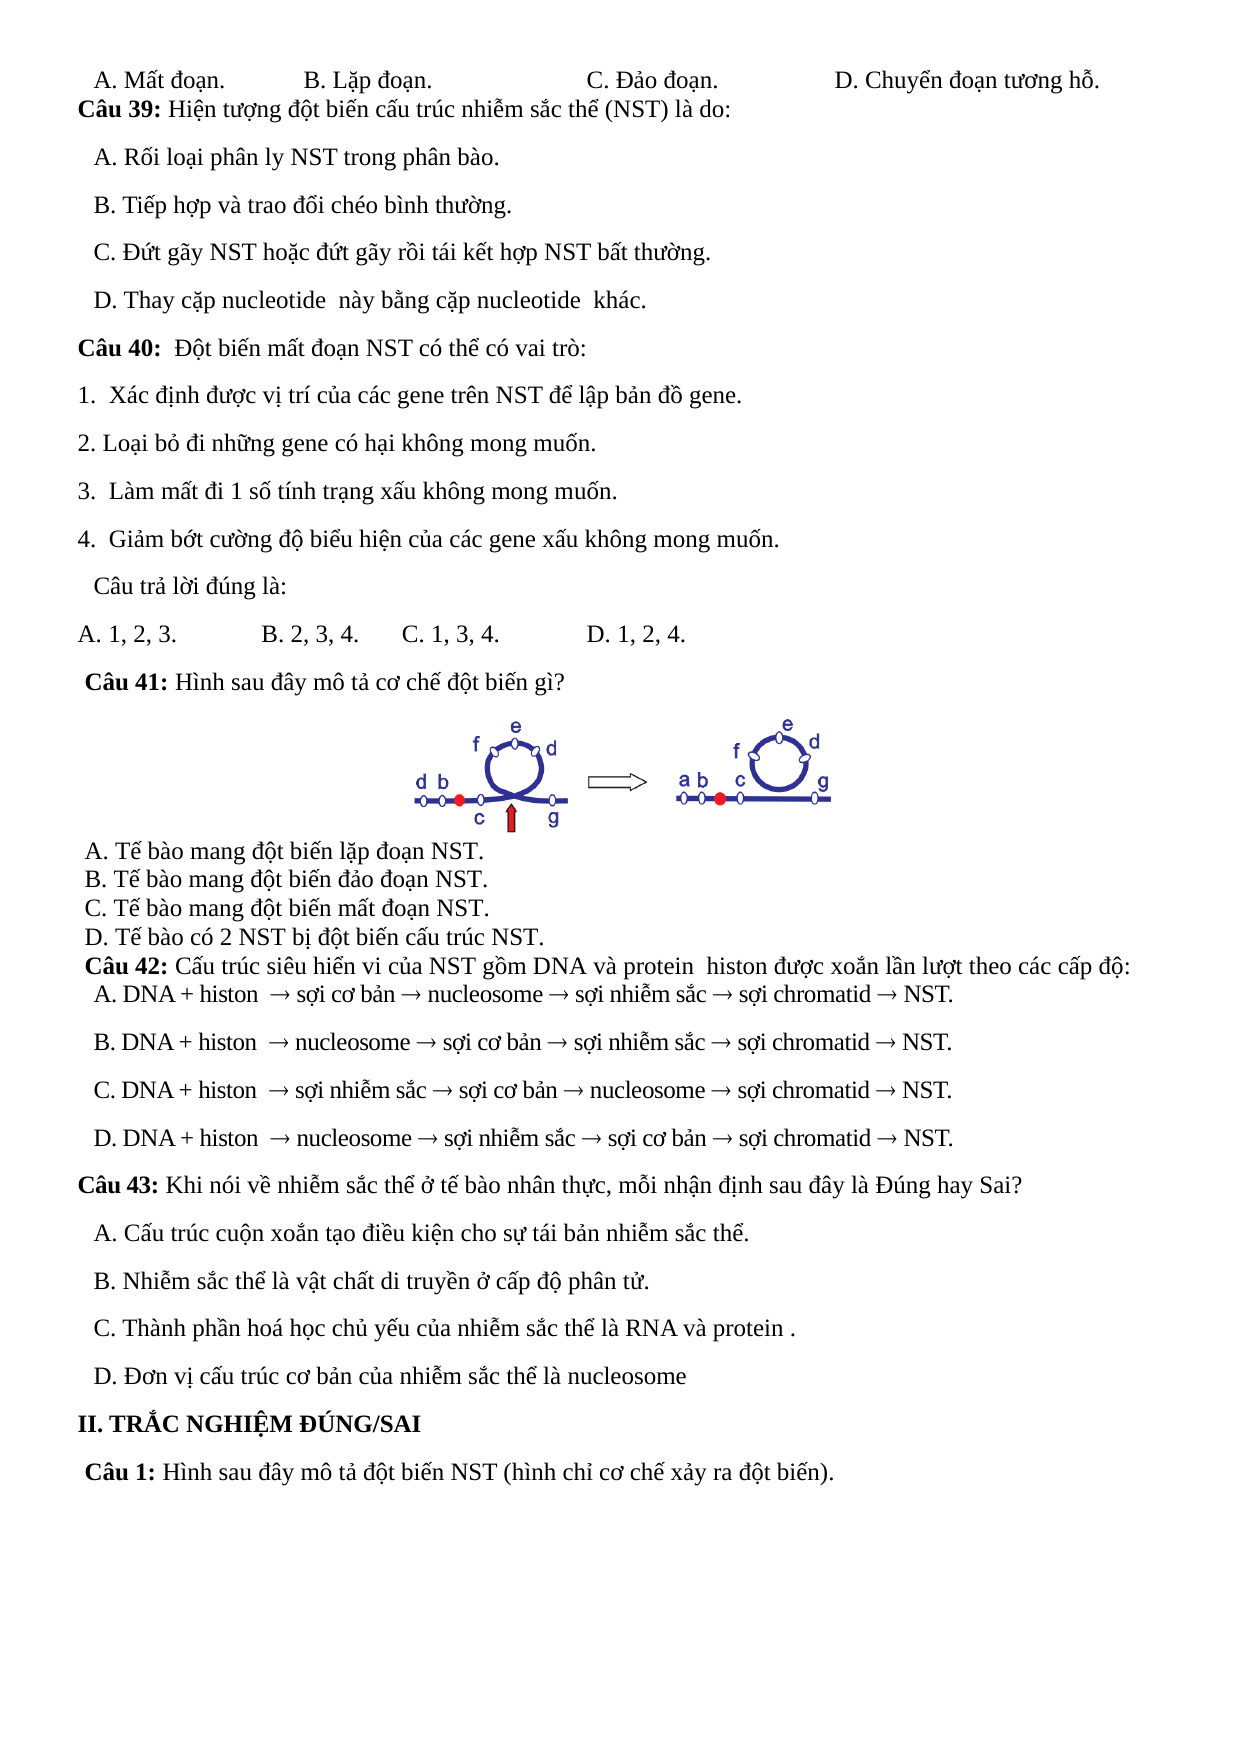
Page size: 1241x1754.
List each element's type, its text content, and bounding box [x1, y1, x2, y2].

text 1. Xác định được vị trí của các gene trên NST để lập bản đồ gene. [77, 381, 1158, 409]
text Câu 1: Hình sau đây mô tả đột biến NST (hình chỉ cơ chế xảy ra đột biến). [84, 1457, 1153, 1485]
text Câu 43: Khi nói về nhiễm sắc thể ở tế bào nhân thực, mỗi nhận định sau đây là Đúng hay Sai? [77, 1170, 1158, 1199]
text Câu 41: Hình sau đây mô tả cơ chế đột biến gì? [84, 667, 1153, 696]
text C. Tế bào mang đột biến mất đoạn NST. [84, 893, 1160, 922]
text D. DNA + histon nucleosome sợi nhiễm sắc sợi cơ bản sợi chromatid NST. [77, 1123, 1158, 1151]
text B. DNA + histon nucleosome sợi cơ bản sợi nhiễm sắc sợi chromatid NST. [77, 1027, 1158, 1056]
text B. Nhiễm sắc thể là vật chất di truyền ở cấp độ phân tử. [77, 1266, 1158, 1294]
text A. Tế bào mang đột biến lặp đoạn NST. [84, 836, 1160, 864]
text C. Thành phần hoá học chủ yếu của nhiễm sắc thể là RNA và protein . [77, 1313, 1158, 1342]
text A. DNA + histon sợi cơ bản nucleosome sợi nhiễm sắc sợi chromatid NST. [77, 979, 1158, 1008]
text A. Cấu trúc cuộn xoắn tạo điều kiện cho sự tái bản nhiễm sắc thể. [77, 1218, 1158, 1247]
text 3. Làm mất đi 1 số tính trạng xấu không mong muốn. [77, 476, 1158, 505]
text Câu 40: Đột biến mất đoạn NST có thể có vai trò: [77, 333, 1158, 362]
text Câu 39: Hiện tượng đột biến cấu trúc nhiễm sắc thể (NST) là do: [77, 94, 1158, 123]
text D. Thay cặp nucleotide này bằng cặp nucleotide khác. [77, 285, 1158, 314]
text D. Tế bào có 2 NST bị đột biến cấu trúc NST. [84, 922, 1160, 951]
picture [406, 714, 839, 836]
text B. Tiếp hợp và trao đổi chéo bình thường. [77, 190, 1158, 218]
text Câu trả lời đúng là: [77, 571, 1158, 600]
text A. Mất đoạn. B. Lặp đoạn. C. Đảo đoạn. D. Chuyển đoạn tương hỗ. [77, 66, 1158, 94]
text 4. Giảm bớt cường độ biểu hiện của các gene xấu không mong muốn. [77, 524, 1158, 552]
text 2. Loại bỏ đi những gene có hại không mong muốn. [77, 428, 1158, 457]
text II. TRẮC NGHIỆM ĐÚNG/SAI [77, 1409, 1158, 1438]
text A. Rối loại phân ly NST trong phân bào. [77, 142, 1158, 171]
text C. Đứt gãy NST hoặc đứt gãy rồi tái kết hợp NST bất thường. [77, 237, 1158, 266]
text D. Đơn vị cấu trúc cơ bản của nhiễm sắc thể là nucleosome [77, 1361, 1158, 1390]
text B. Tế bào mang đột biến đảo đoạn NST. [84, 864, 1160, 893]
text C. DNA + histon sợi nhiễm sắc sợi cơ bản nucleosome sợi chromatid NST. [77, 1075, 1158, 1104]
text Câu 42: Cấu trúc siêu hiển vi của NST gồm DNA và protein histon được xoắn lần lượt theo các cấp độ: [84, 951, 1160, 979]
text A. 1, 2, 3. B. 2, 3, 4. C. 1, 3, 4. D. 1, 2, 4. [77, 619, 1158, 648]
